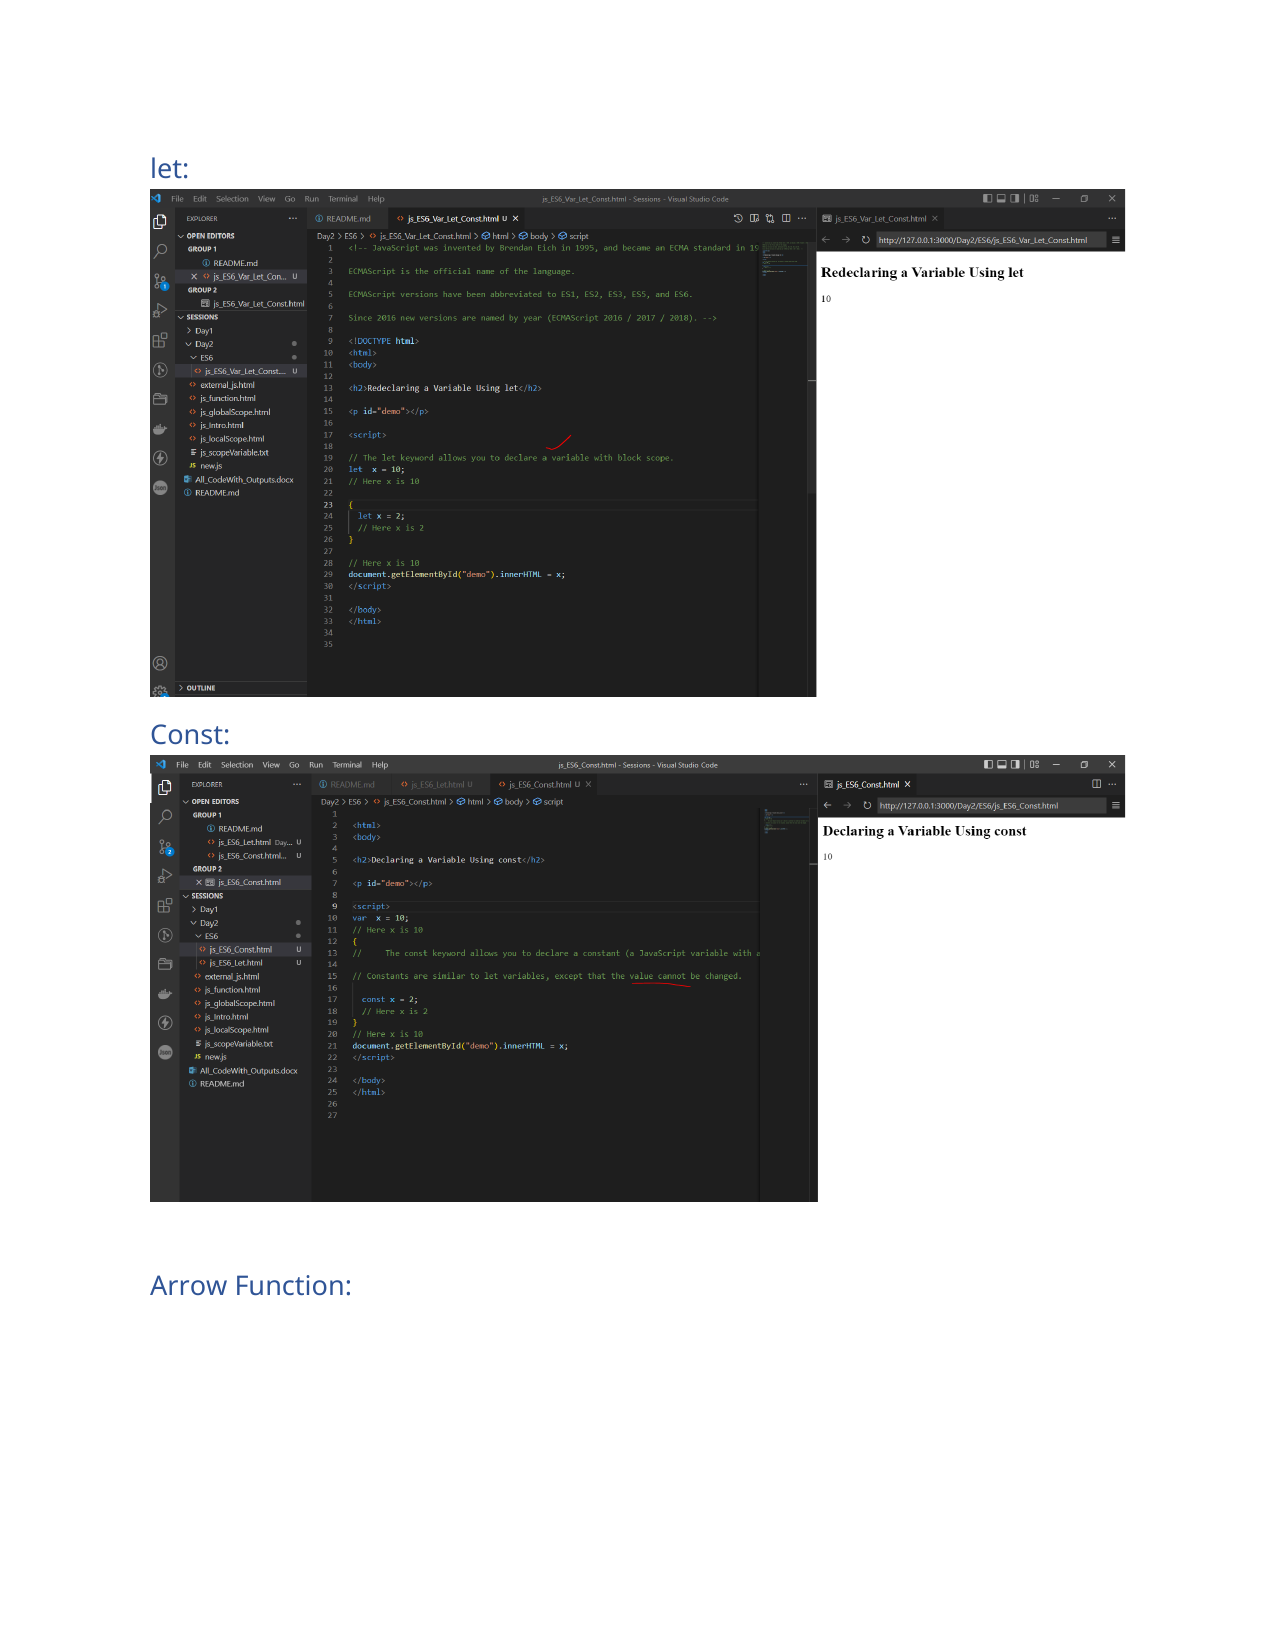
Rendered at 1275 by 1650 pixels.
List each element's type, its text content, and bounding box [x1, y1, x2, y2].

subtitle Const: [150, 716, 1125, 752]
subtitle Arrow Function: [150, 1267, 1125, 1304]
subtitle let: [150, 150, 1125, 187]
picture [150, 189, 1125, 697]
picture [150, 755, 1125, 1202]
